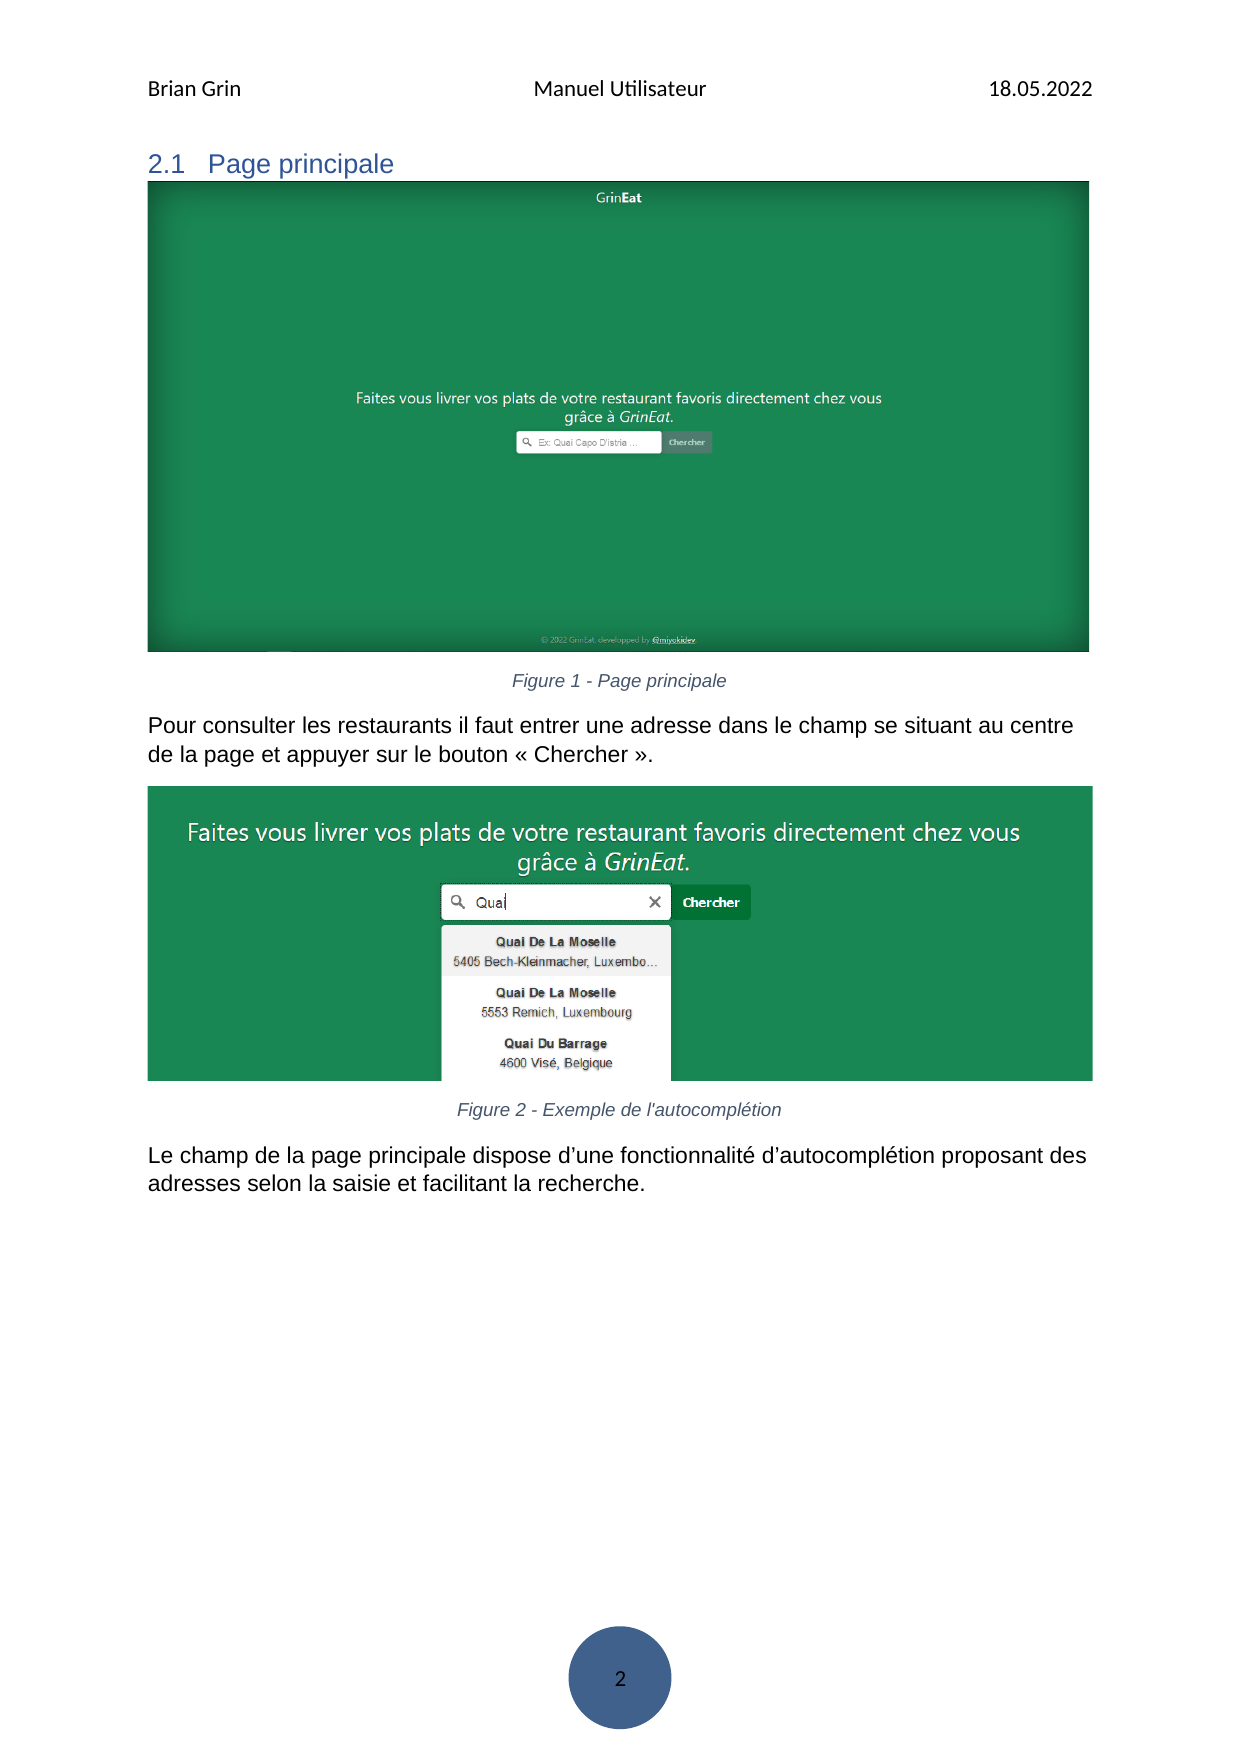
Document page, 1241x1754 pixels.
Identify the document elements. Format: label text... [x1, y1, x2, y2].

text Figure 1 - Page principale [148, 670, 1093, 692]
text Le champ de la page principale dispose d’une fonctionnalité d’autocomplétion proposant des adresses selon la saisie et facilitant la recherche. [148, 1142, 1093, 1196]
text Pour consulter les restaurants il faut entrer une adresse dans le champ se situant au centre de la page et appuyer sur le bouton « Chercher ». [148, 712, 1093, 767]
picture [147, 181, 1090, 652]
picture [147, 786, 1093, 1081]
text Figure 2 - Exemple de l'autocomplétion [148, 1099, 1093, 1121]
subtitle Page principale [148, 148, 1093, 179]
